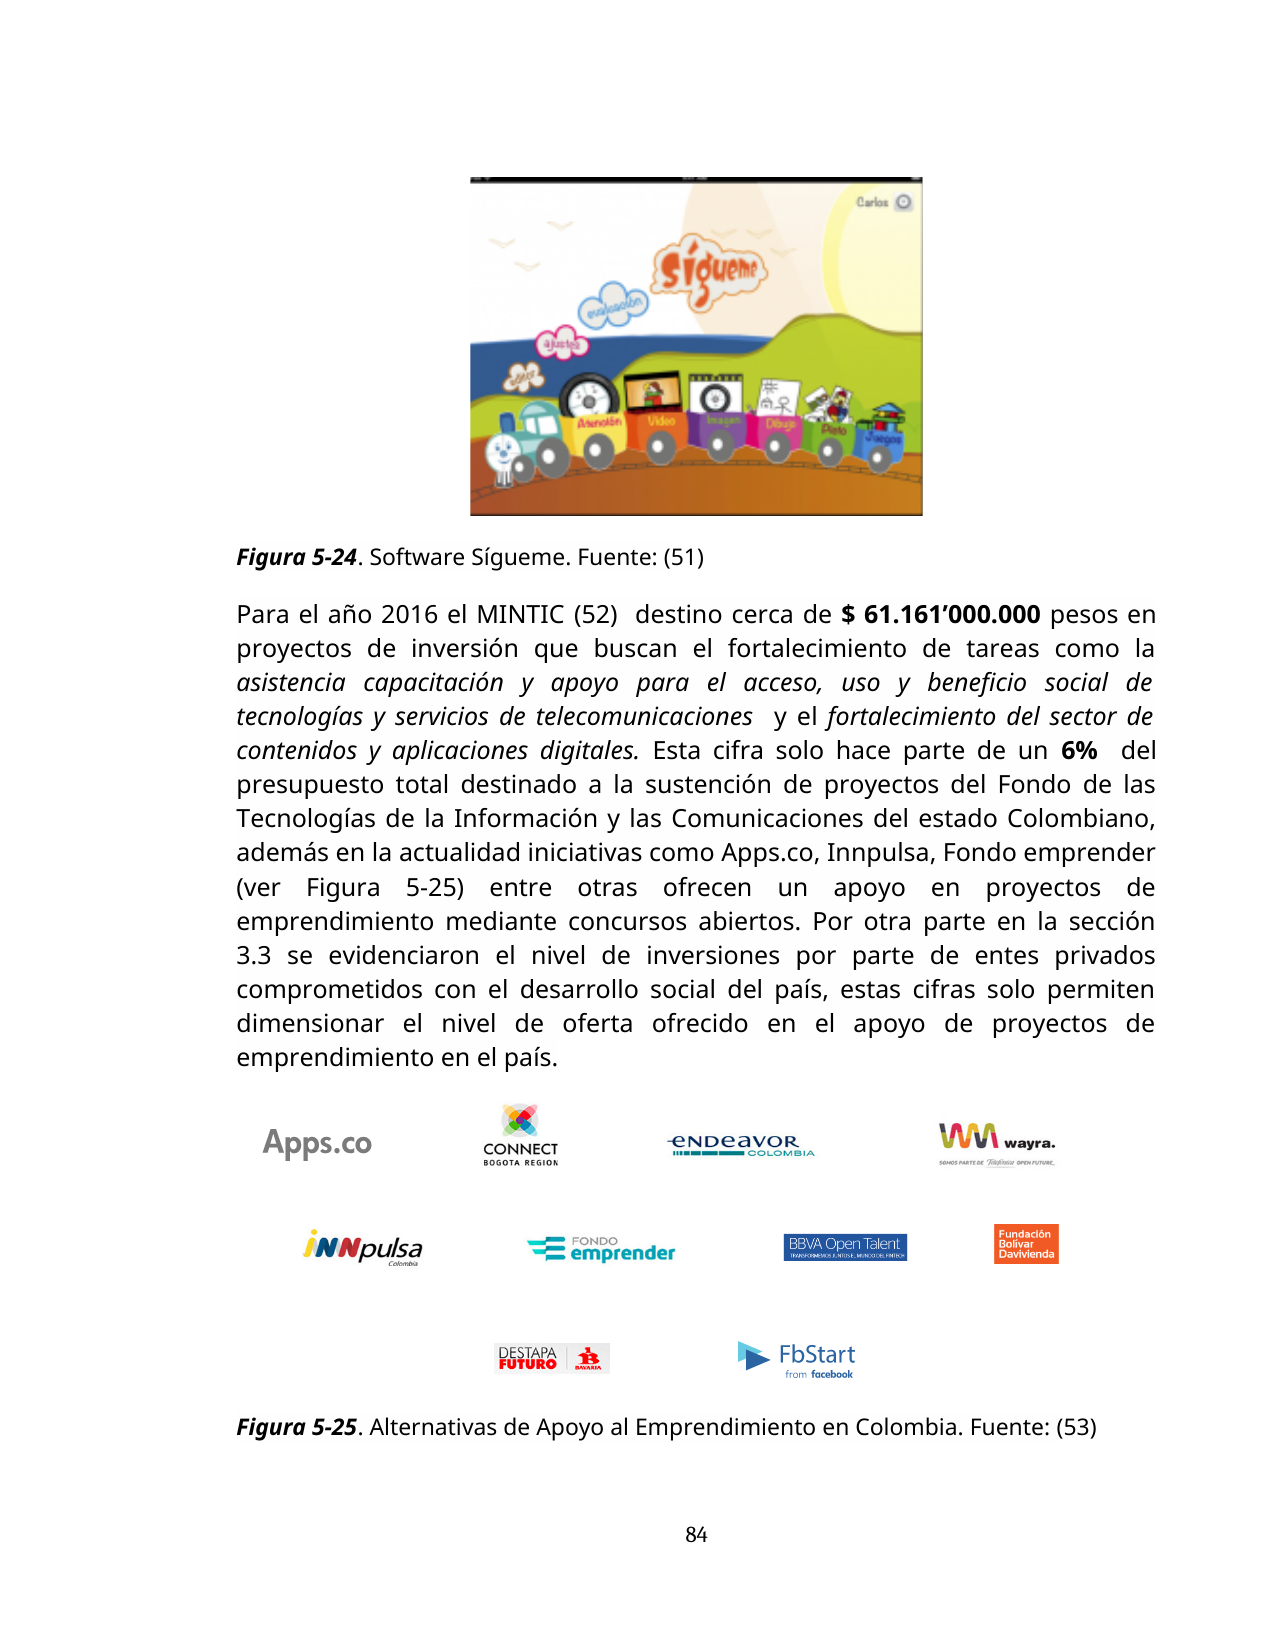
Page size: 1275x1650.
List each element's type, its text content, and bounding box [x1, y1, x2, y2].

text Figura 5-24. Software Sígueme. Fuente: [671, 540, 1157, 572]
picture [236, 1100, 1128, 1386]
picture [470, 177, 923, 516]
